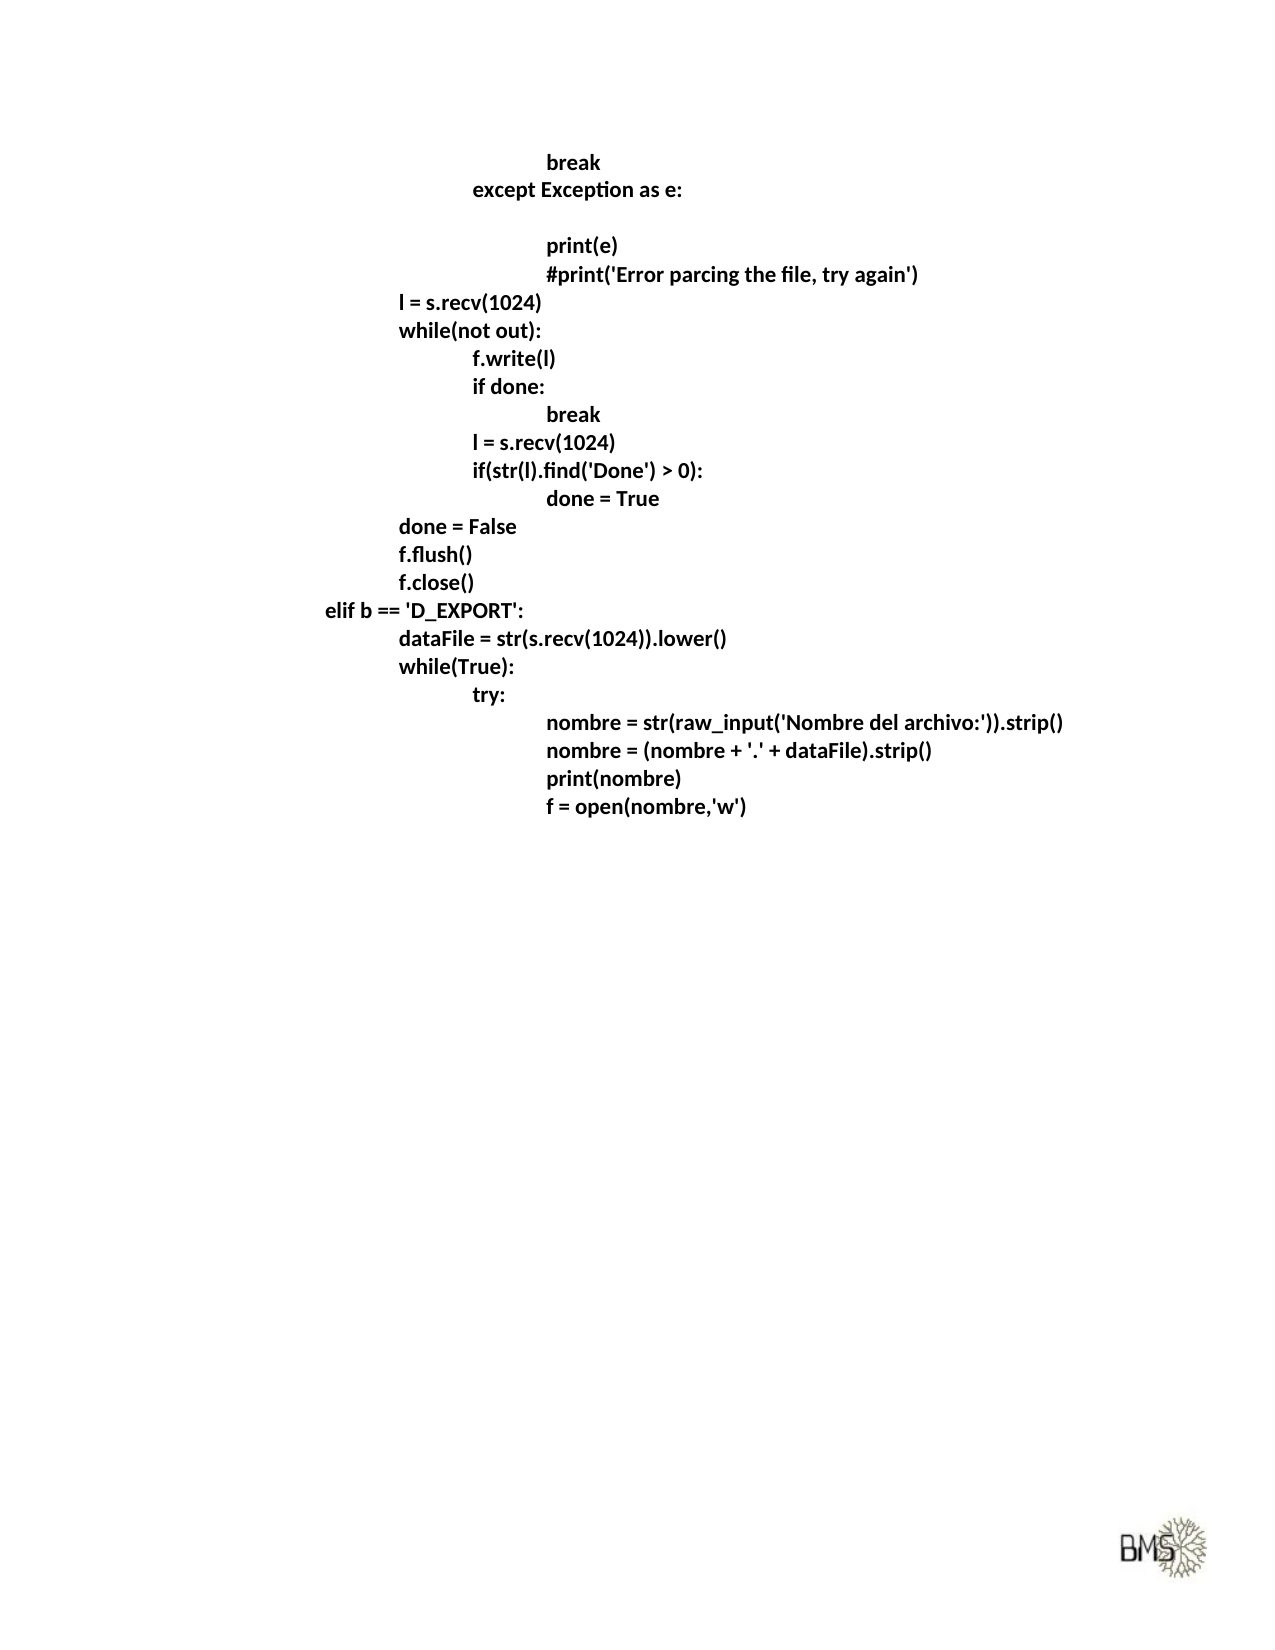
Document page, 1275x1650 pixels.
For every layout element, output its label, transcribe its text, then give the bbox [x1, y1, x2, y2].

text dataFile = str(s.recv(1024)).lower() [177, 624, 1098, 652]
text print(nombre) [177, 764, 1098, 792]
text while(not out): [177, 316, 1098, 344]
text elif b == 'D_EXPORT': [177, 596, 1098, 624]
text l = s.recv(1024) [177, 288, 1098, 316]
text nombre = (nombre + '.' + dataFile).strip() [177, 736, 1098, 764]
text break [177, 400, 1098, 428]
text if done: [177, 372, 1098, 400]
text except Exception as e: [177, 176, 1098, 204]
text done = True [177, 484, 1098, 512]
text l = s.recv(1024) [177, 428, 1098, 456]
text f = open(nombre,'w') [177, 792, 1098, 820]
text if(str(l).find('Done') > 0): [177, 456, 1098, 484]
text break [177, 148, 1098, 176]
text nombre = str(raw_input('Nombre del archivo:')).strip() [177, 708, 1098, 736]
text #print('Error parcing the file, try again') [177, 260, 1098, 288]
text f.close() [177, 568, 1098, 596]
picture [1116, 1502, 1207, 1593]
text print(e) [177, 232, 1098, 260]
text while(True): [177, 652, 1098, 680]
text try: [177, 680, 1098, 708]
text f.write(l) [177, 344, 1098, 372]
text f.flush() [177, 540, 1098, 568]
text done = False [177, 512, 1098, 540]
